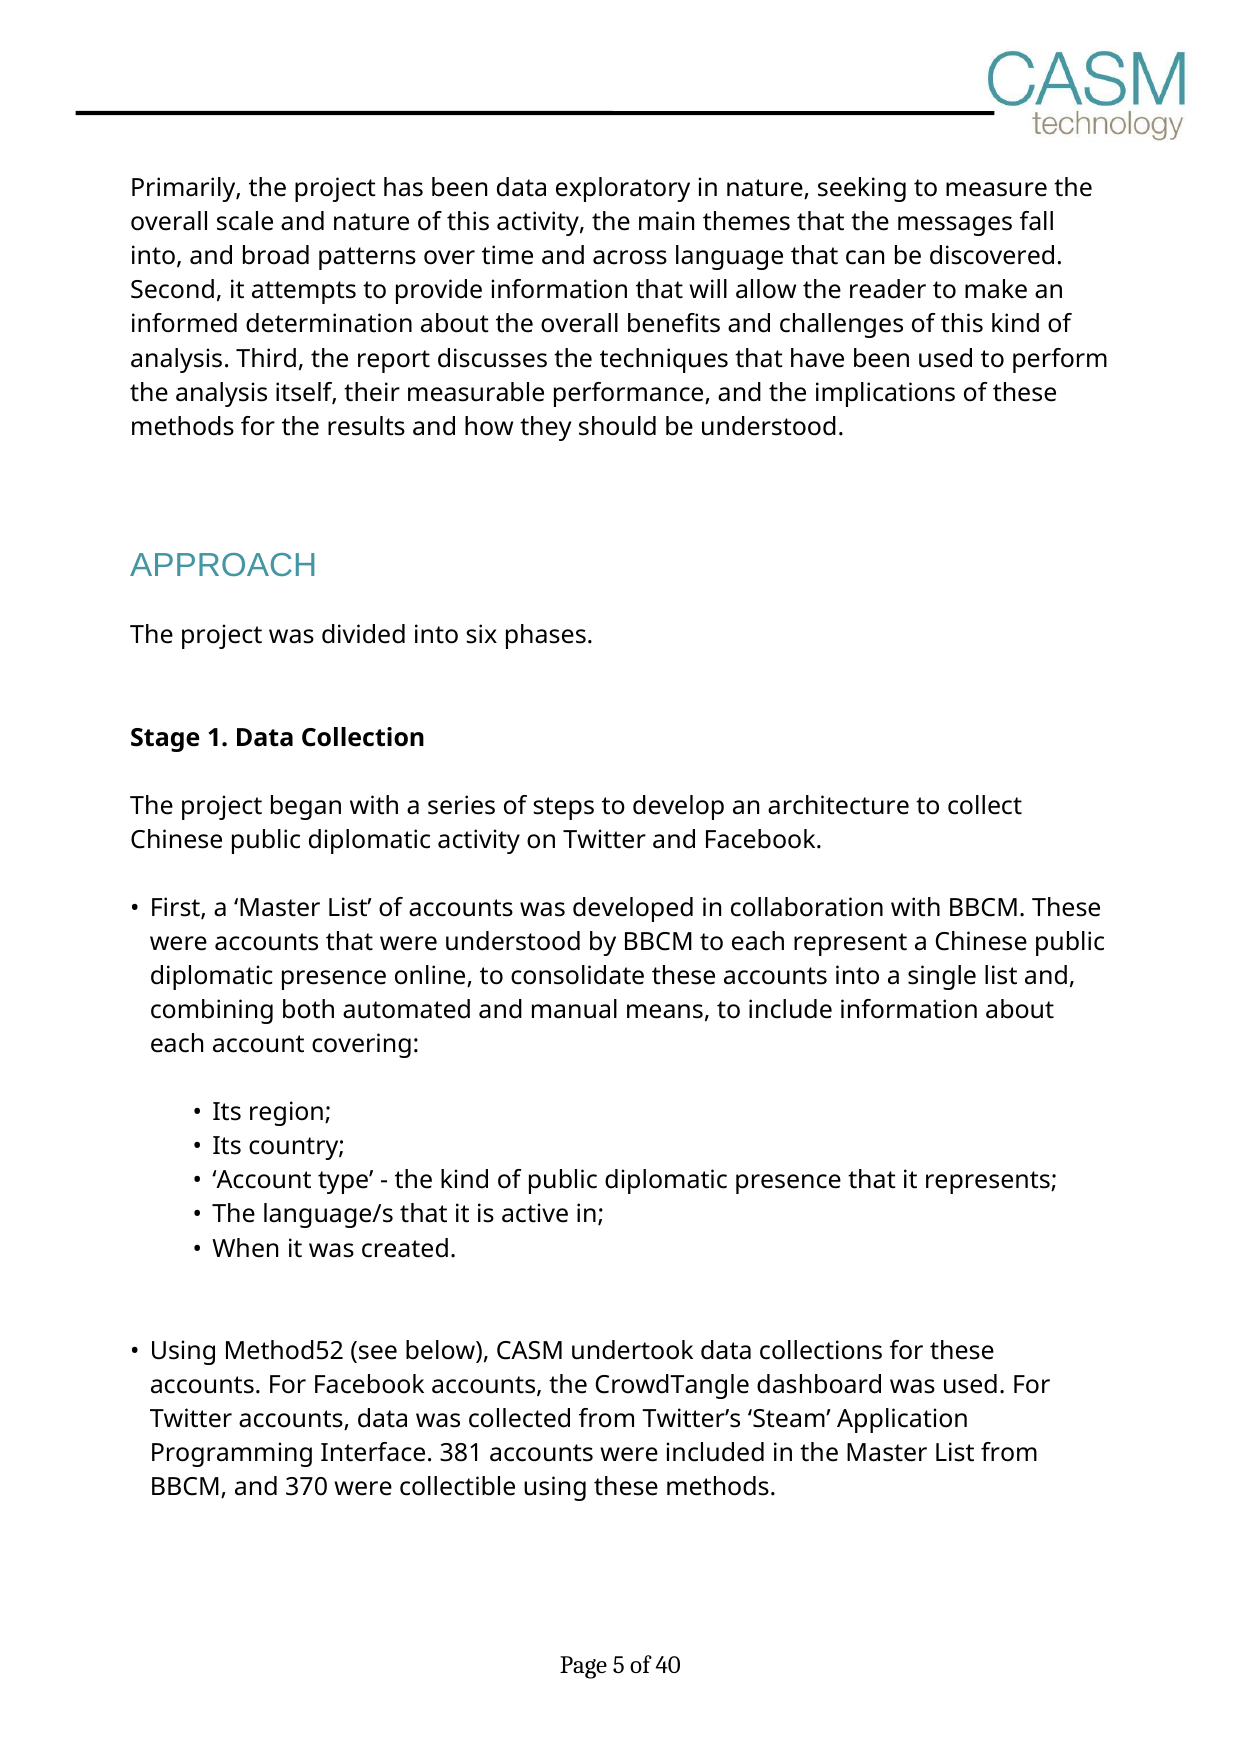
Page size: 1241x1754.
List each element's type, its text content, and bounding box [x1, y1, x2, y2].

list First, a ‘Master List’ of accounts was developed in collaboration with BBCM. These were accounts that were understood by BBCM to each represent a Chinese public diplomatic presence online, to consolidate these accounts into a single list and, combining both automated and manual means, to include information about each account covering: [130, 889, 1110, 1060]
list Its country; [192, 1128, 1110, 1162]
text APPROACH [130, 544, 1110, 583]
list ‘Account type’ - the kind of public diplomatic presence that it represents; [192, 1162, 1110, 1196]
list When it was created. [192, 1230, 1110, 1264]
text Primarily, the project has been data exploratory in nature, seeking to measure the overall scale and nature of this activity, the main themes that the messages fall into, and broad patterns over time and across language that can be discovered. Second, it attempts to provide information that will allow the reader to make an informed determination about the overall benefits and challenges of this kind of analysis. Third, the report discusses the techniques that have been used to perform the analysis itself, their measurable performance, and the implications of these methods for the results and how they should be understood. [130, 170, 1110, 442]
list Its region; [192, 1094, 1110, 1128]
list The language/s that it is active in; [192, 1196, 1110, 1230]
list Using Method52 (see below), CASM undertook data collections for these accounts. For Facebook accounts, the CrowdTangle dashboard was used. For Twitter accounts, data was collected from Twitter’s ‘Steam’ Application Programming Interface. 381 accounts were included in the Master List from BBCM, and 370 were collectible using these methods. [130, 1332, 1110, 1503]
picture [956, 20, 1218, 169]
text Stage 1. Data Collection [130, 719, 1110, 753]
text The project began with a series of steps to develop an architecture to collect Chinese public diplomatic activity on Twitter and Facebook. [130, 787, 1110, 856]
text The project was divided into six phases. [130, 617, 1110, 651]
